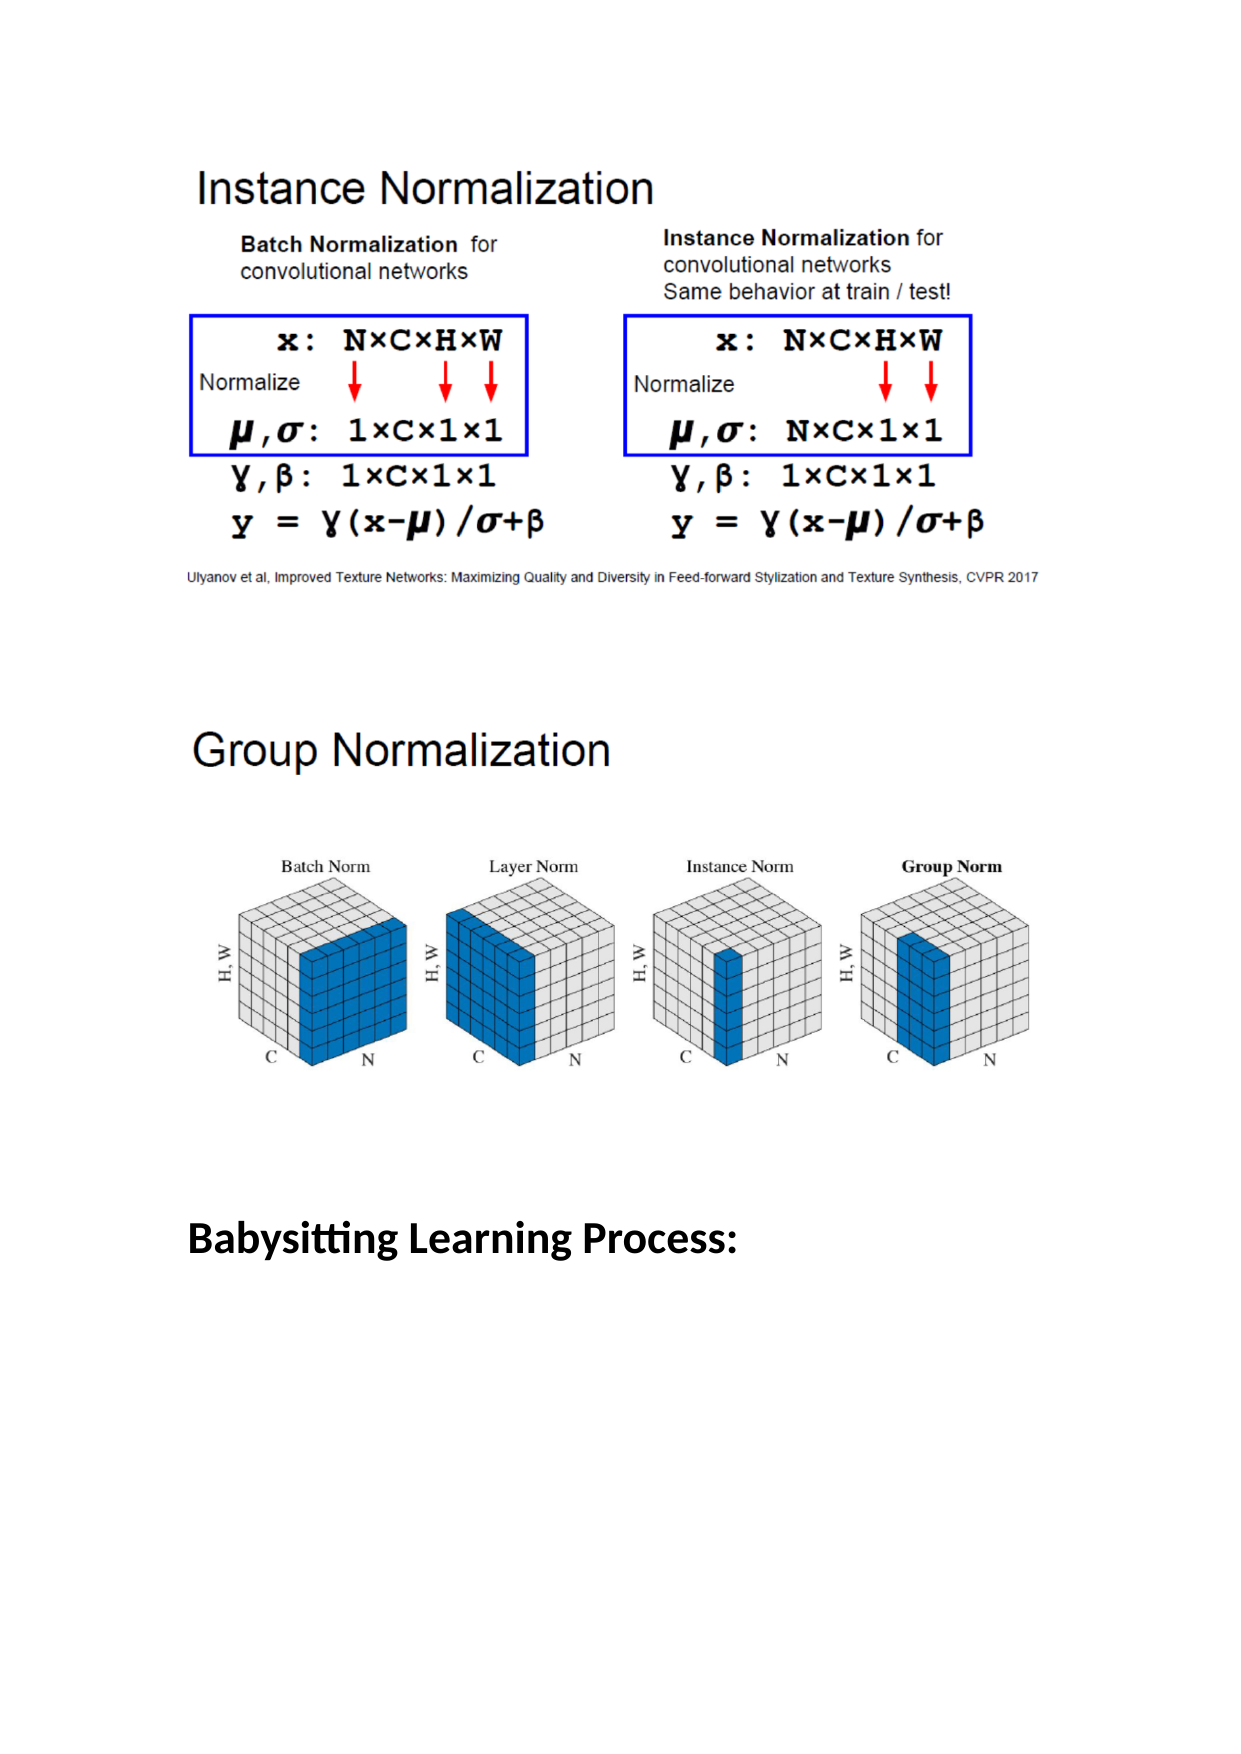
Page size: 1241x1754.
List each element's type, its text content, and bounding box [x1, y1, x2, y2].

picture [187, 162, 1053, 589]
subtitle Babysitting Learning Process: [187, 1205, 1053, 1270]
picture [187, 714, 1053, 1091]
